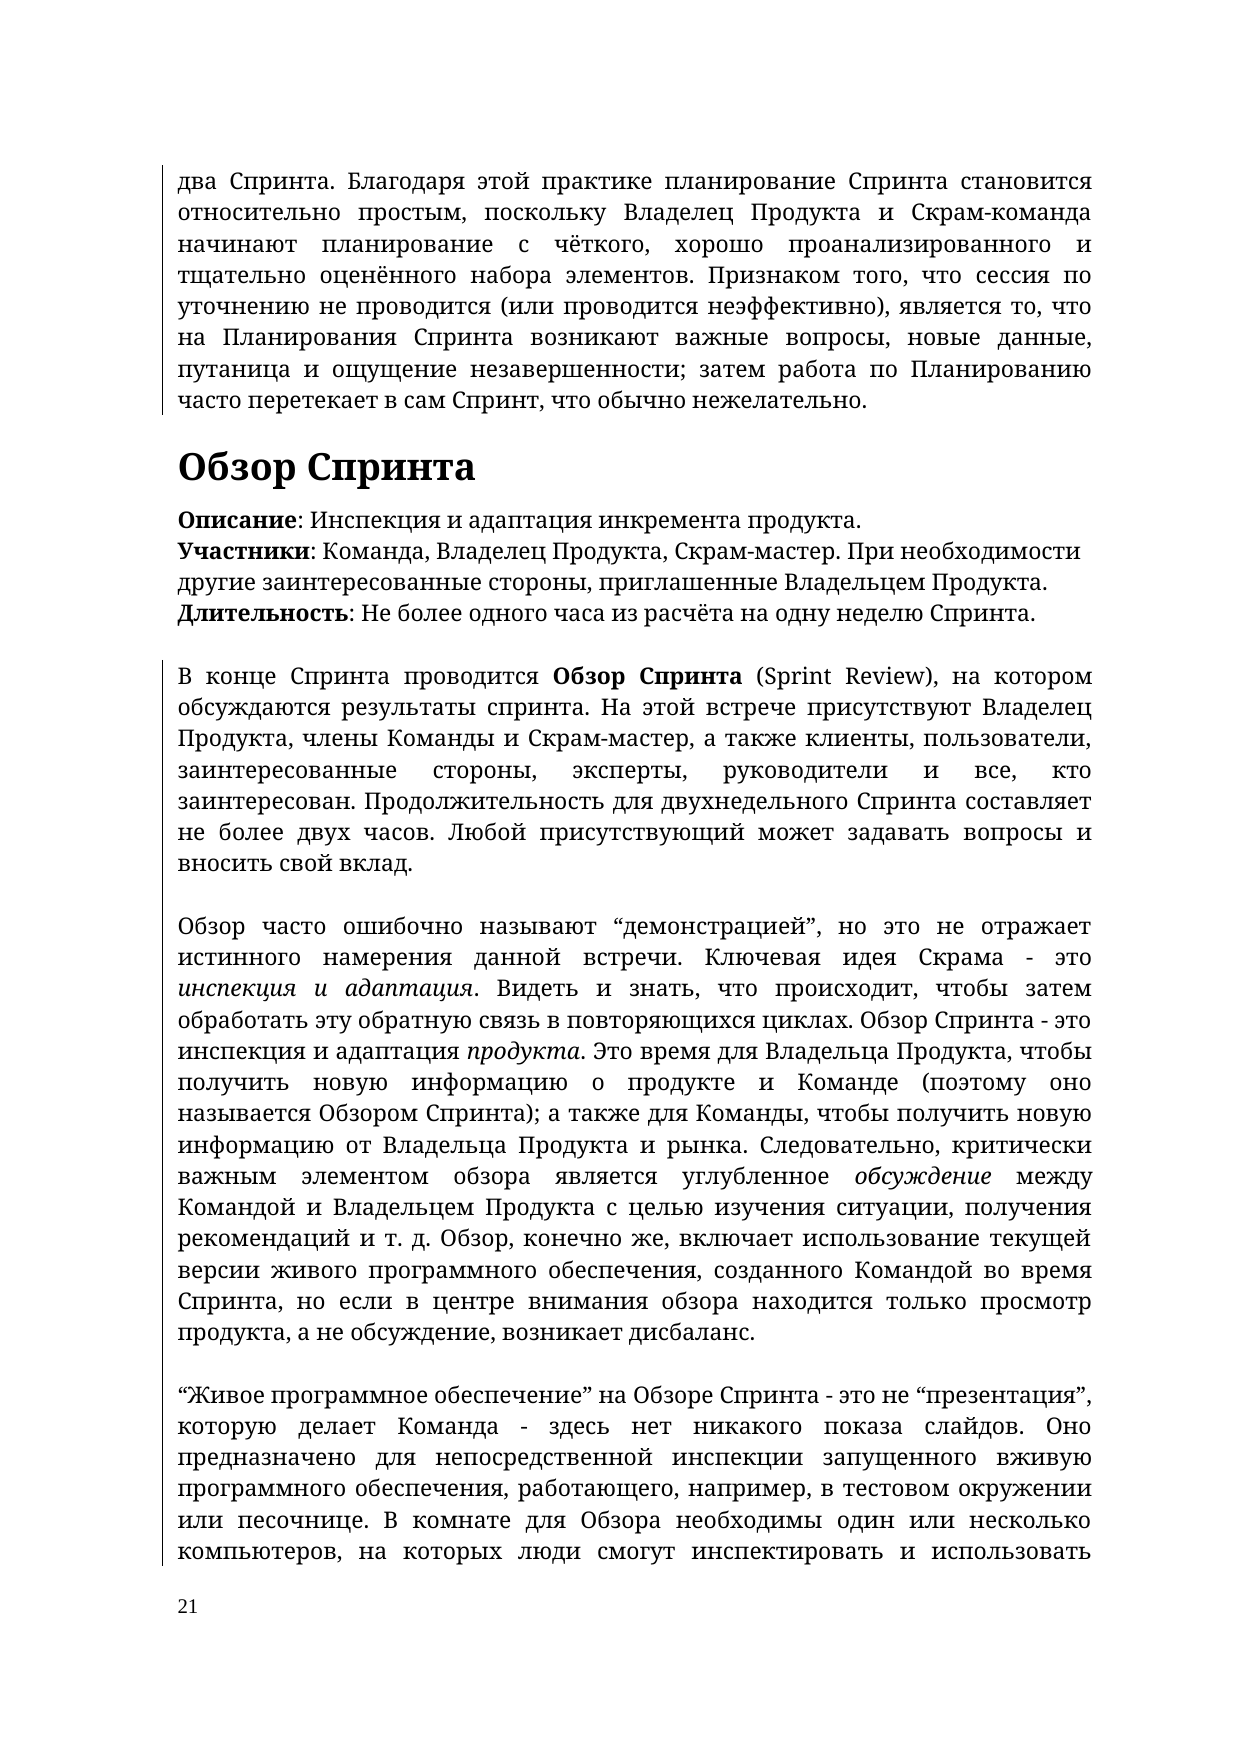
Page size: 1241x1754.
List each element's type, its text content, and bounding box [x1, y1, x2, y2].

list Обзор часто ошибочно называют “демонстрацией”, но это не отражает истинного намерения данной встречи. Ключевая идея Скрама - это инспекция и адаптация. Видеть и знать, что происходит, чтобы затем обработать эту обратную связь в повторяющихся циклах. Обзор Спринта - это инспекция и адаптация продукта. Это время для Владельца Продукта, чтобы получить новую информацию о продукте и Команде (поэтому оно называется Обзором Спринта); а также для Команды, чтобы получить новую информацию от Владельца Продукта и рынка. Следовательно, критически важным элементом обзора является углубленное обсуждение между Командой и Владельцем Продукта с целью изучения ситуации, получения рекомендаций и т. д. Обзор, конечно же, включает использование текущей версии живого программного обеспечения, созданного Командой во время Спринта, но если в центре внимания обзора находится только просмотр продукта, а не обсуждение, возникает дисбаланс. [177, 910, 1093, 1347]
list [177, 1378, 1093, 1566]
list Длительность: Не более одного часа из расчёта на одну неделю Спринта. [177, 597, 1093, 628]
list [177, 165, 1093, 415]
list Участники: Команда, Владелец Продукта, Скрам-мастер. При необходимости другие заинтересованные стороны, приглашенные Владельцем Продукта. [177, 535, 1093, 597]
list В конце Спринта проводится Обзор Спринта (Sprint Review), на котором обсуждаются результаты спринта. На этой встрече присутствуют Владелец Продукта, члены Команды и Скрам-мастер, а также клиенты, пользователи, заинтересованные стороны, эксперты, руководители и все, кто заинтересован. Продолжительность для двухнедельного Спринта составляет не более двух часов. Любой присутствующий может задавать вопросы и вносить свой вклад. [177, 660, 1093, 878]
subtitle Обзор Спринта [177, 440, 1093, 491]
list Описание: Инспекция и адаптация инкремента продукта. [177, 503, 1093, 535]
